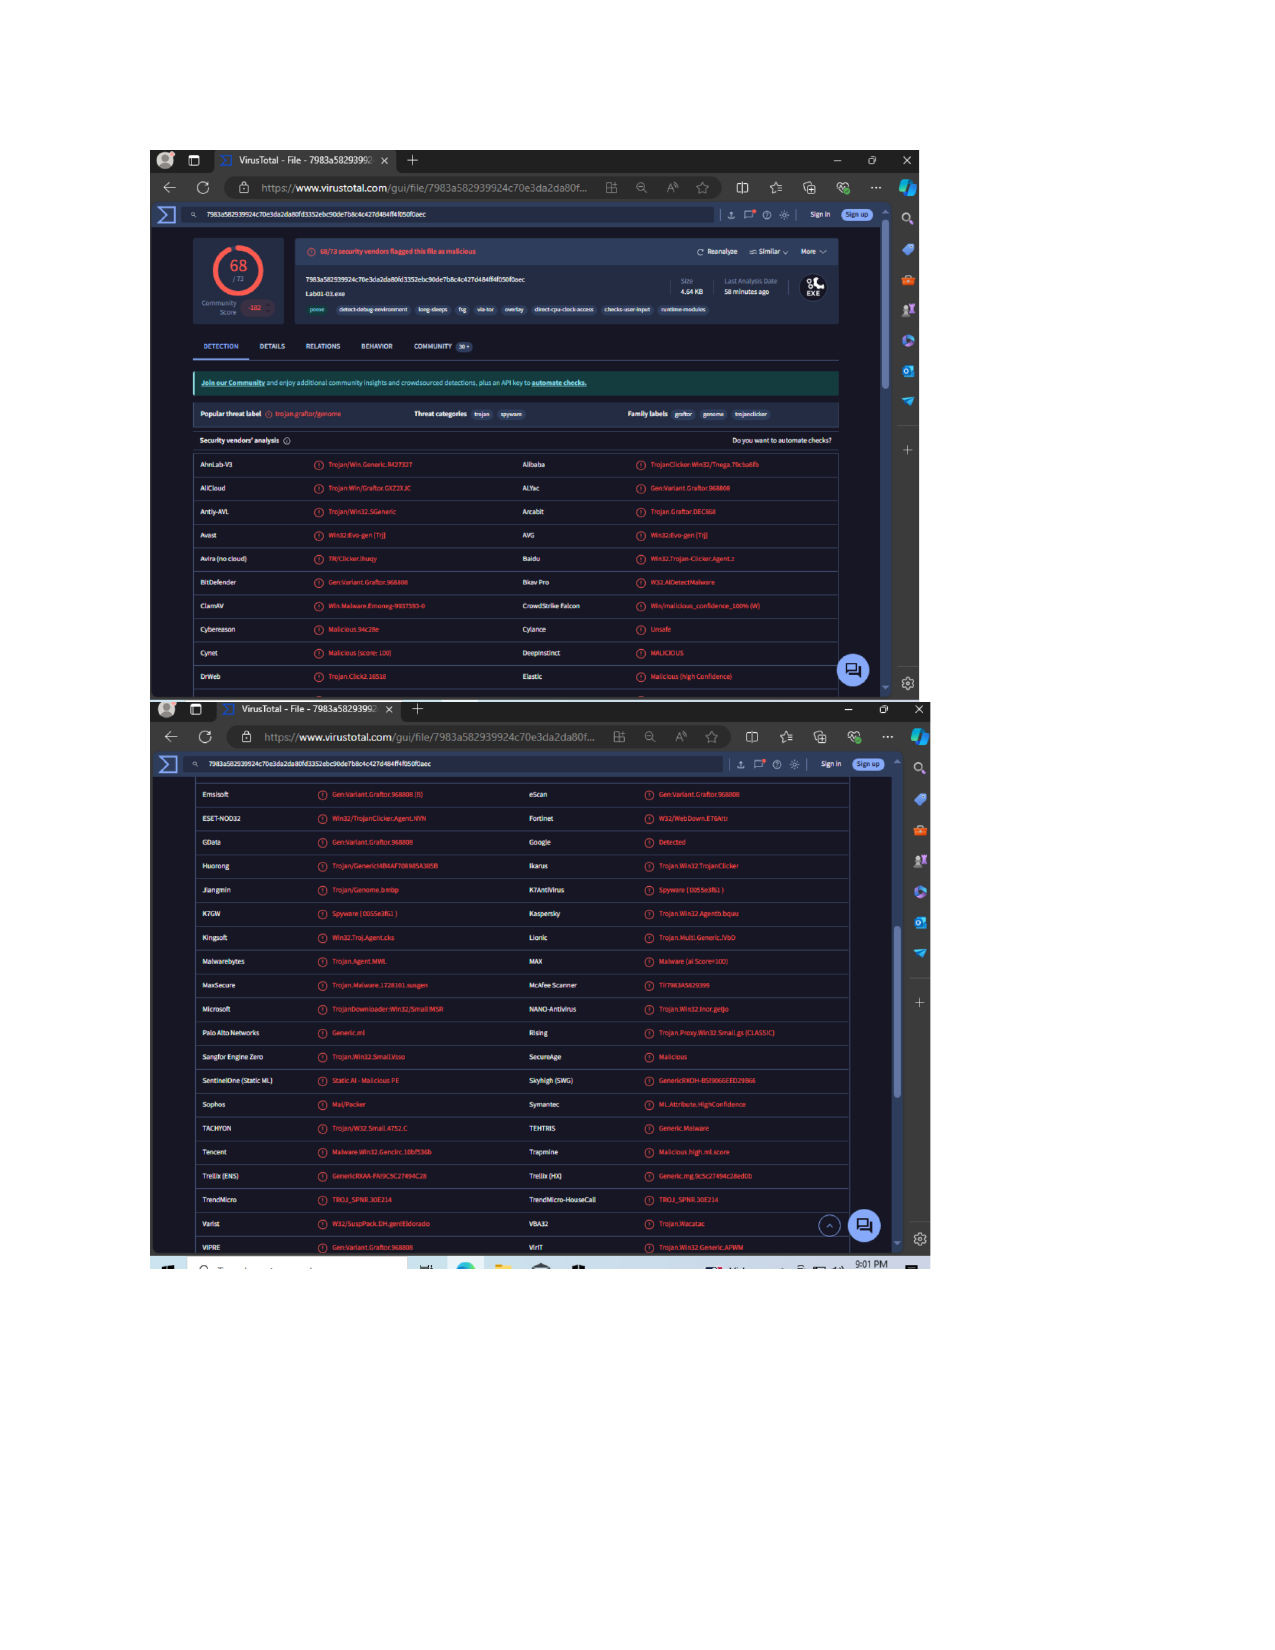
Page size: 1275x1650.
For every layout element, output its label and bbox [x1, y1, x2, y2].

picture [150, 150, 931, 1269]
